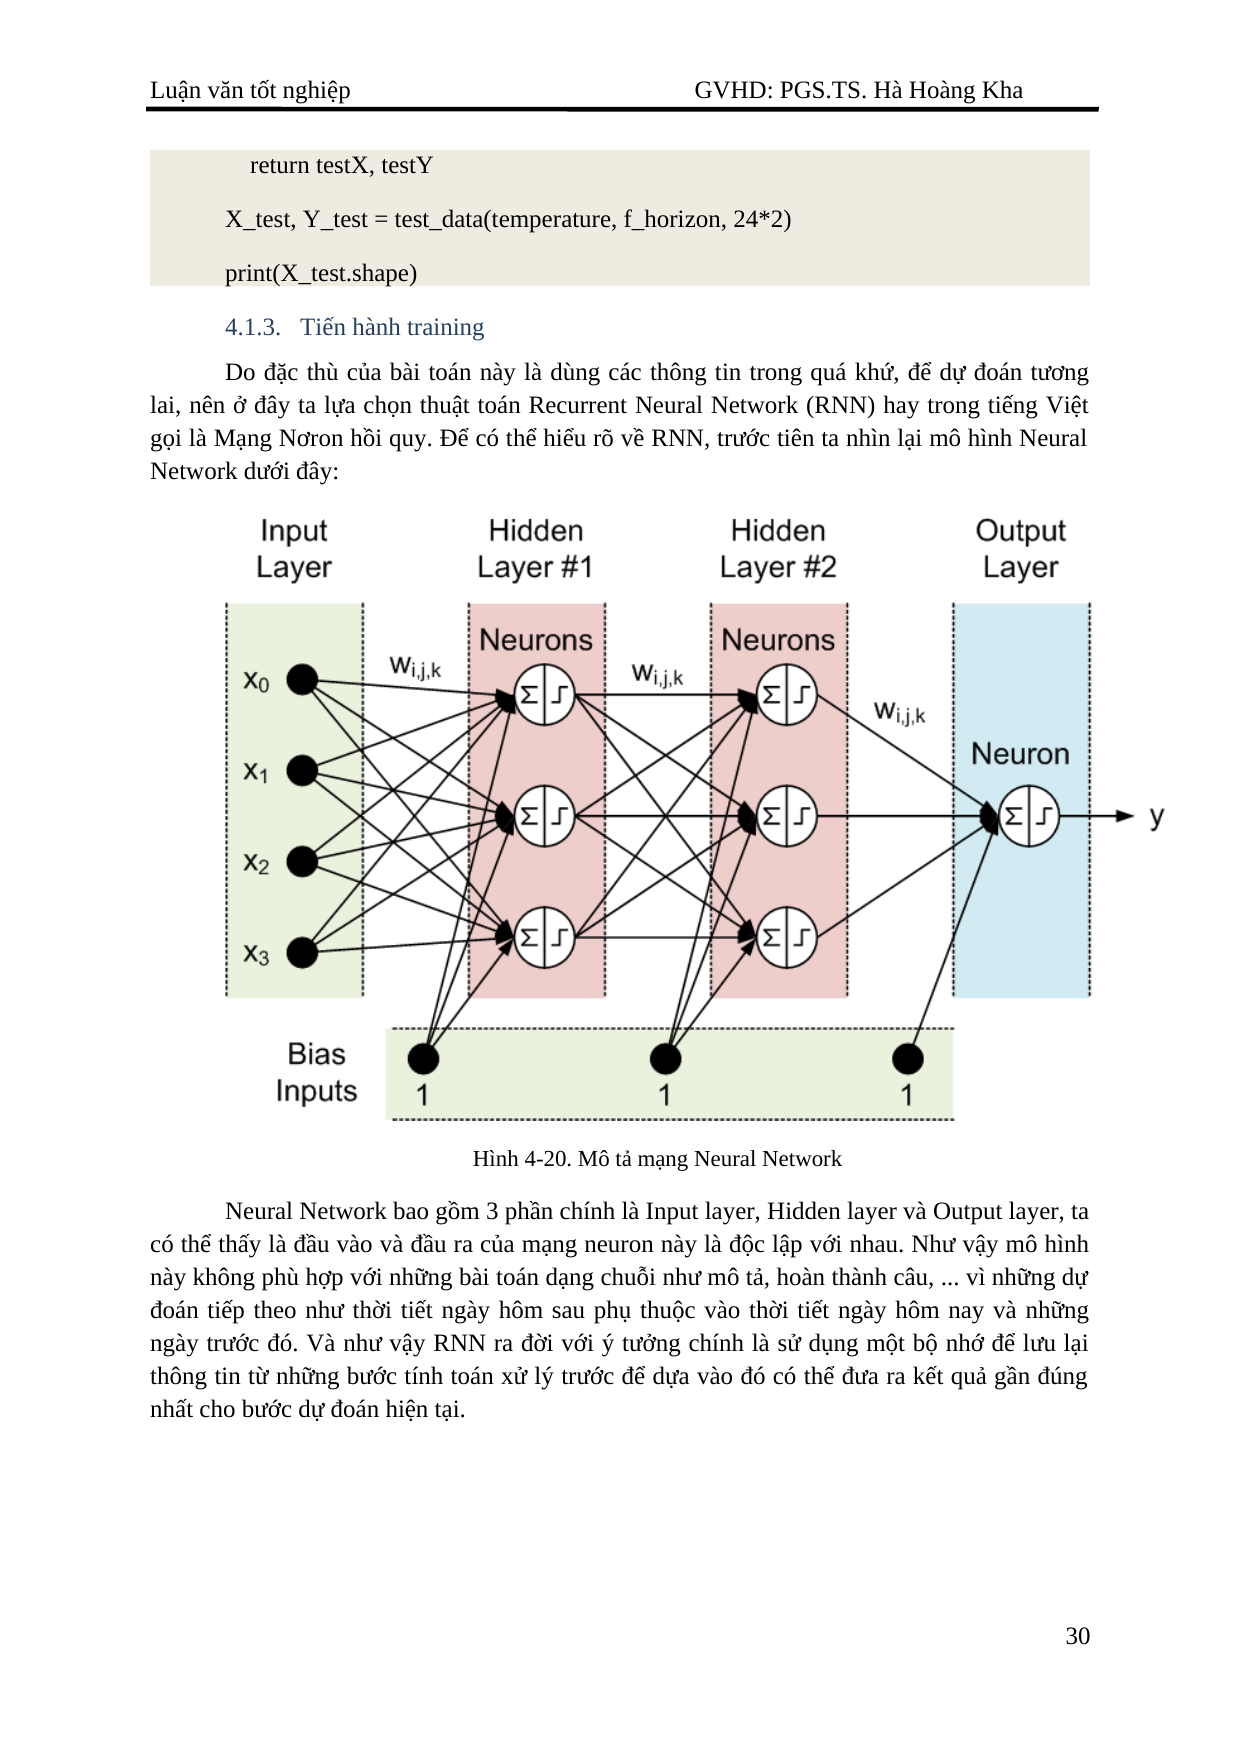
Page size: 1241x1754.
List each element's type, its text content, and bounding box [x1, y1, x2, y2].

text print(X_test.shape) [150, 258, 1090, 286]
text X_test, Y_test = test_data(temperature, f_horizon, 24*2) [150, 204, 1090, 233]
text Do đặc thù của bài toán này là dùng các thông tin trong quá khứ, để dự đoán tương lai, nên ở đây ta lựa chọn thuật toán Recurrent Neural Network (RNN) hay trong tiếng Việt gọi là Mạng Nơron hồi quy. Để có thể hiểu rõ về RNN, trước tiên ta nhìn lại mô hình Neural Network dưới đây: [150, 357, 1090, 485]
picture [225, 510, 1166, 1121]
text return testX, testY [150, 150, 1090, 179]
subtitle Tiến hành training [150, 312, 1090, 340]
text Neural Network bao gồm 3 phần chính là Input layer, Hidden layer và Output layer, ta có thể thấy là đầu vào và đầu ra của mạng neuron này là độc lập với nhau. Như vậy mô hình này không phù hợp với những bài toán dạng chuỗi như mô tả, hoàn thành câu, ... vì những dự đoán tiếp theo như thời tiết ngày hôm sau phụ thuộc vào thời tiết ngày hôm nay và những ngày trước đó. Và như vậy RNN ra đời với ý tưởng chính là sử dụng một bộ nhớ để lưu lại thông tin từ những bước tính toán xử lý trước để dựa vào đó có thể đưa ra kết quả gần đúng nhất cho bước dự đoán hiện tại. [150, 1196, 1090, 1423]
